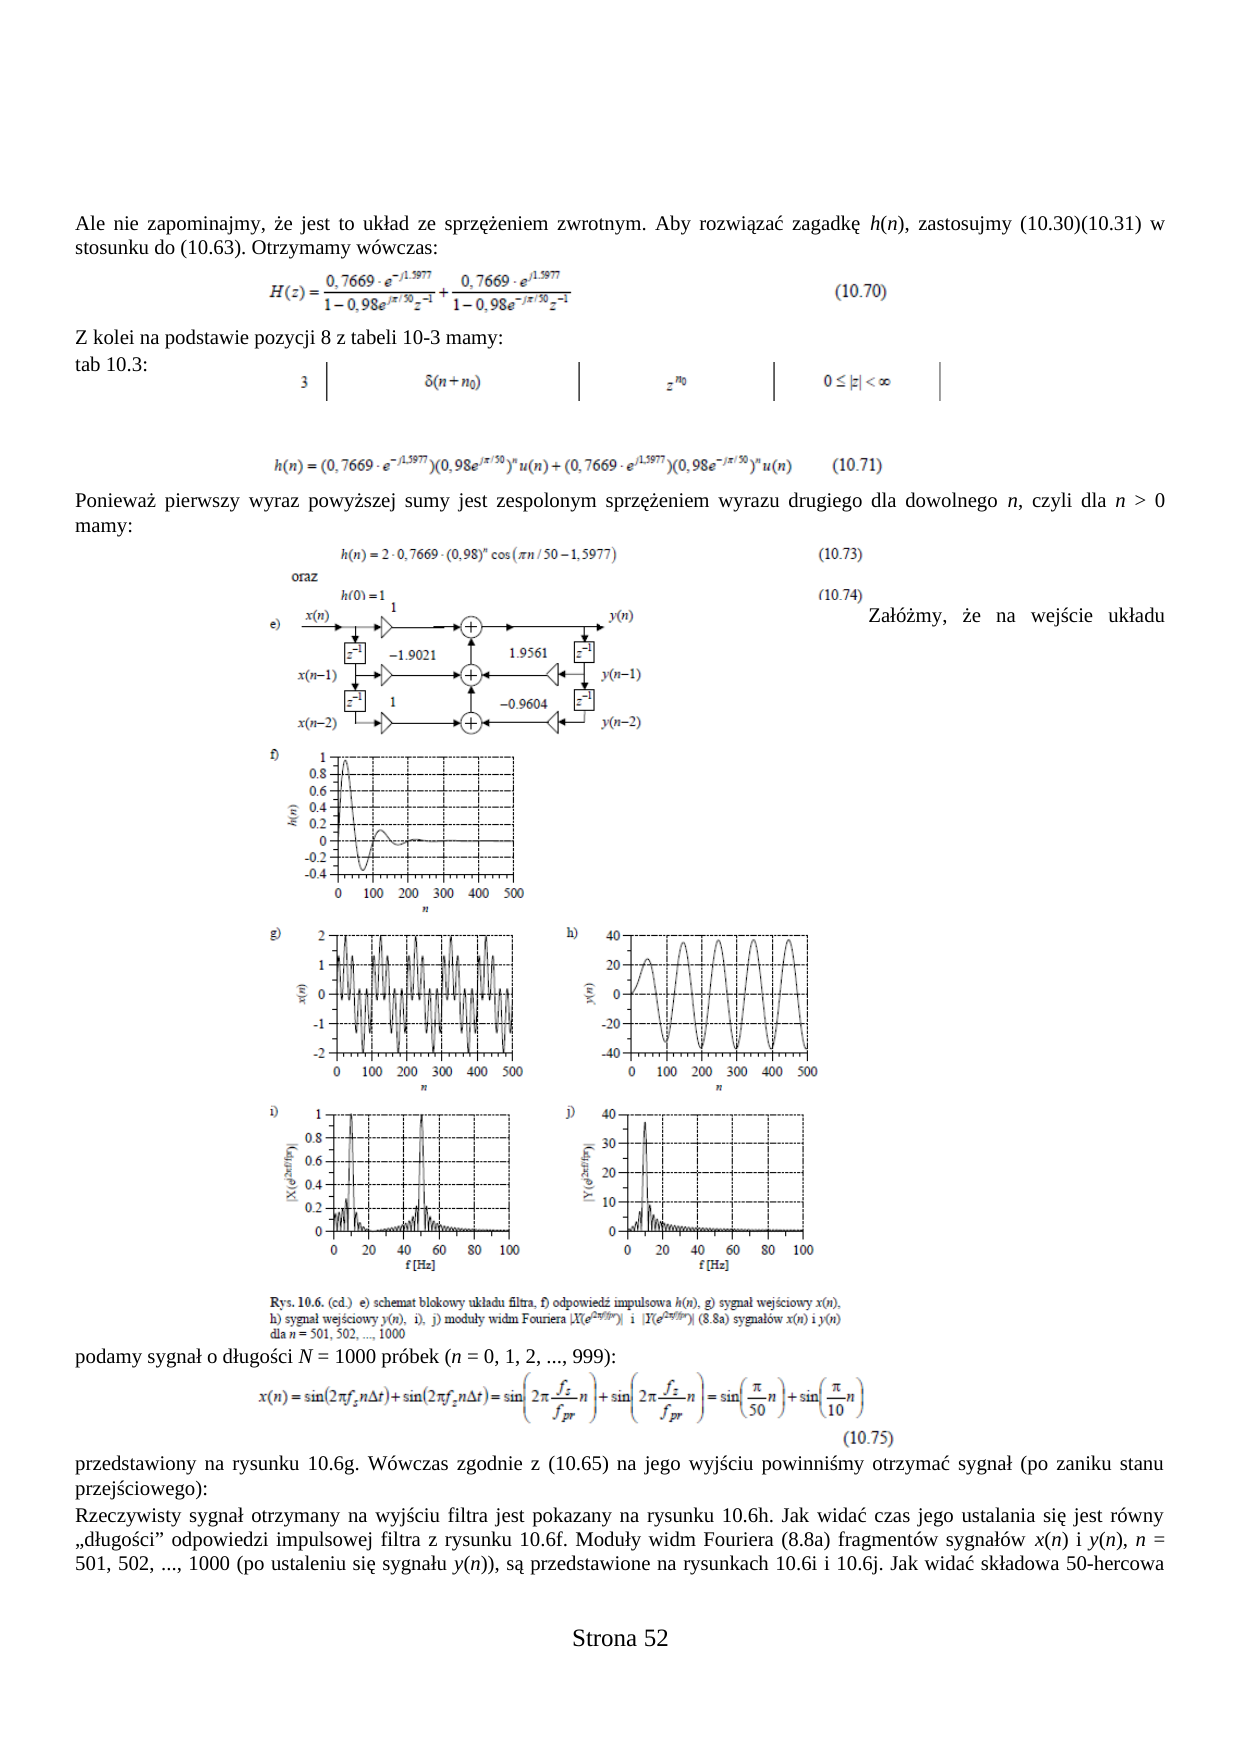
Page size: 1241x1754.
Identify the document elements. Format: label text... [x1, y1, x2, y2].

picture [262, 262, 892, 322]
picture [285, 362, 941, 401]
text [75, 1503, 1165, 1575]
picture [249, 1371, 905, 1449]
picture [268, 443, 885, 486]
picture [256, 539, 869, 1345]
text Ale nie zapominajmy, że jest to układ ze sprzężeniem zwrotnym. Aby rozwiązać zagadkę h(n), zastosujmy (10.30)(10.31) w stosunku do (10.63). Otrzymamy wówczas: [75, 211, 1165, 259]
text tab 10.3: [75, 352, 1165, 376]
